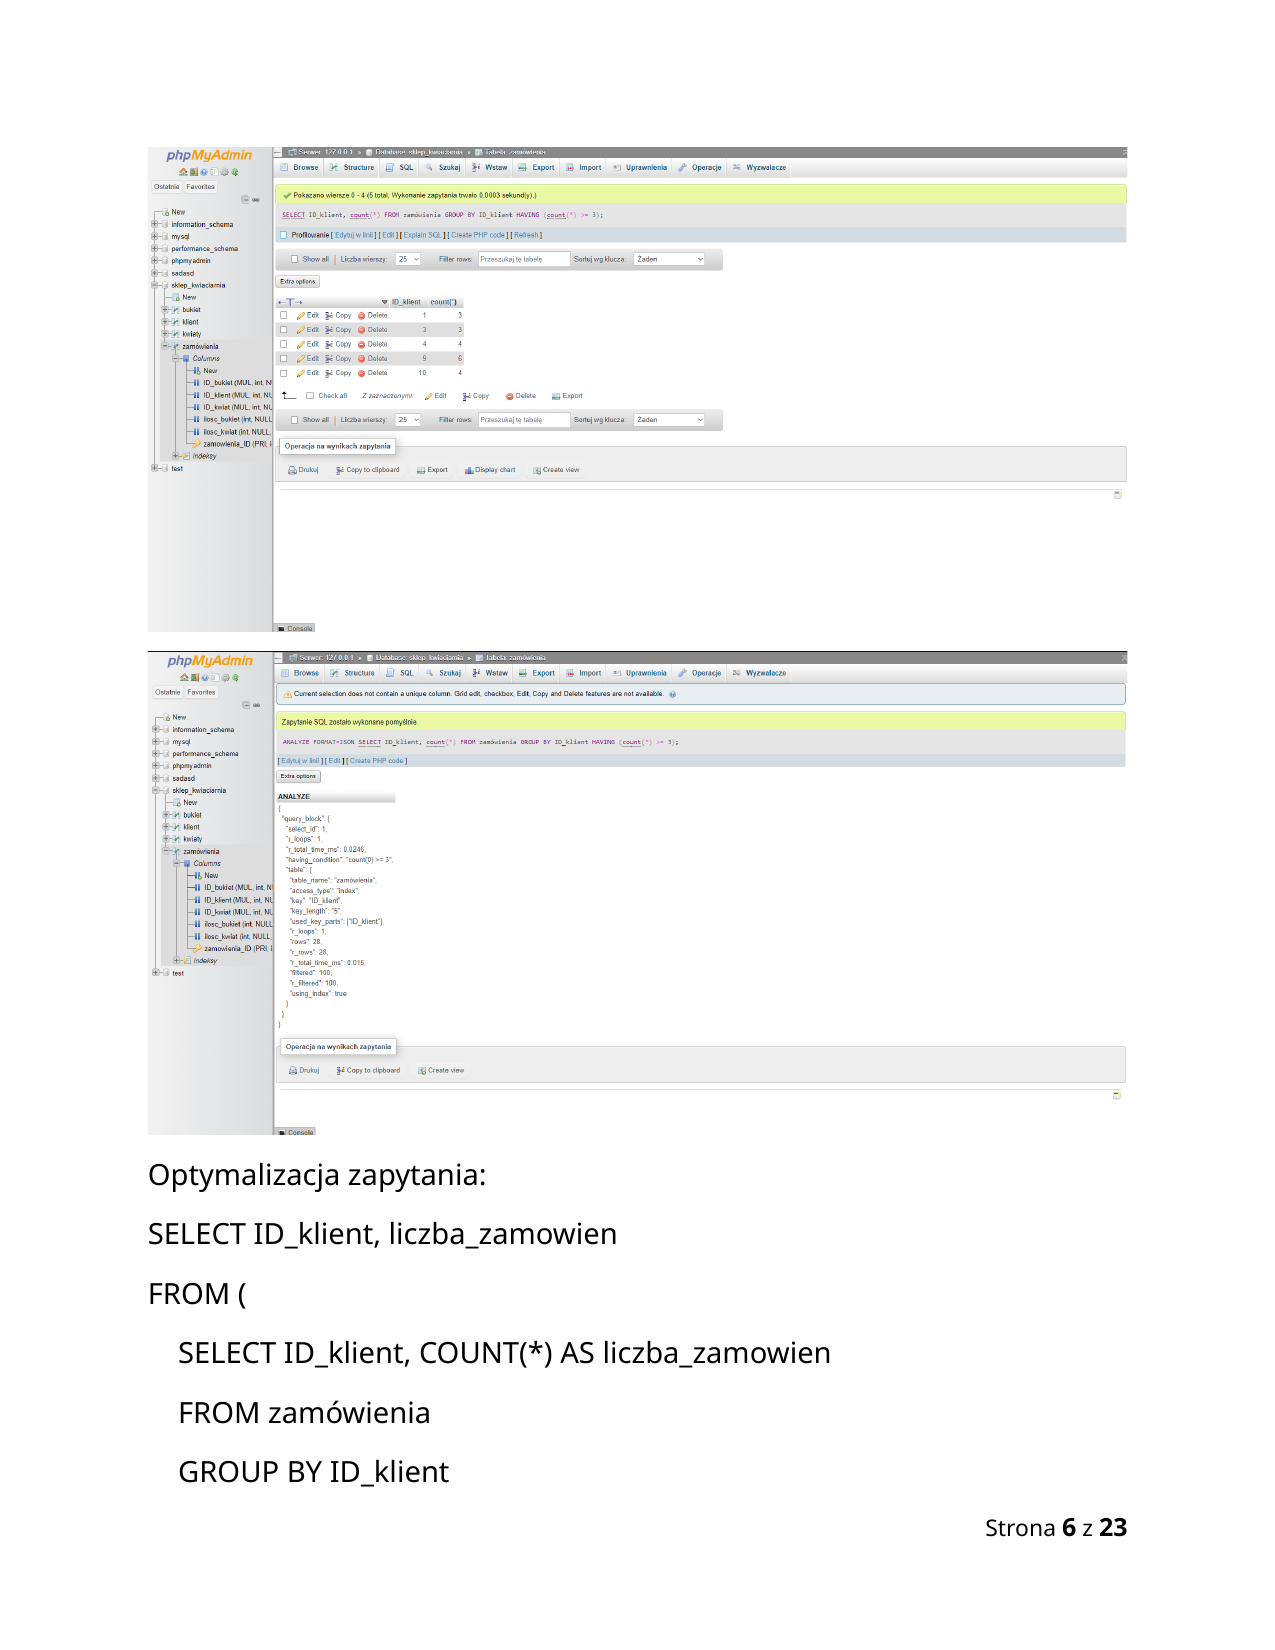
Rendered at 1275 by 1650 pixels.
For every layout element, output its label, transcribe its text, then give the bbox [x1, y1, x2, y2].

text Optymalizacja zapytania: [148, 1154, 1127, 1194]
text GROUP BY ID_klient [148, 1452, 1127, 1491]
text SELECT ID_klient, COUNT(*) AS liczba_zamowien [148, 1333, 1127, 1372]
text FROM ( [148, 1273, 1127, 1313]
text SELECT ID_klient, liczba_zamowien [148, 1214, 1127, 1253]
picture [147, 147, 1128, 632]
text FROM zamówienia [148, 1392, 1127, 1432]
picture [147, 651, 1128, 1135]
